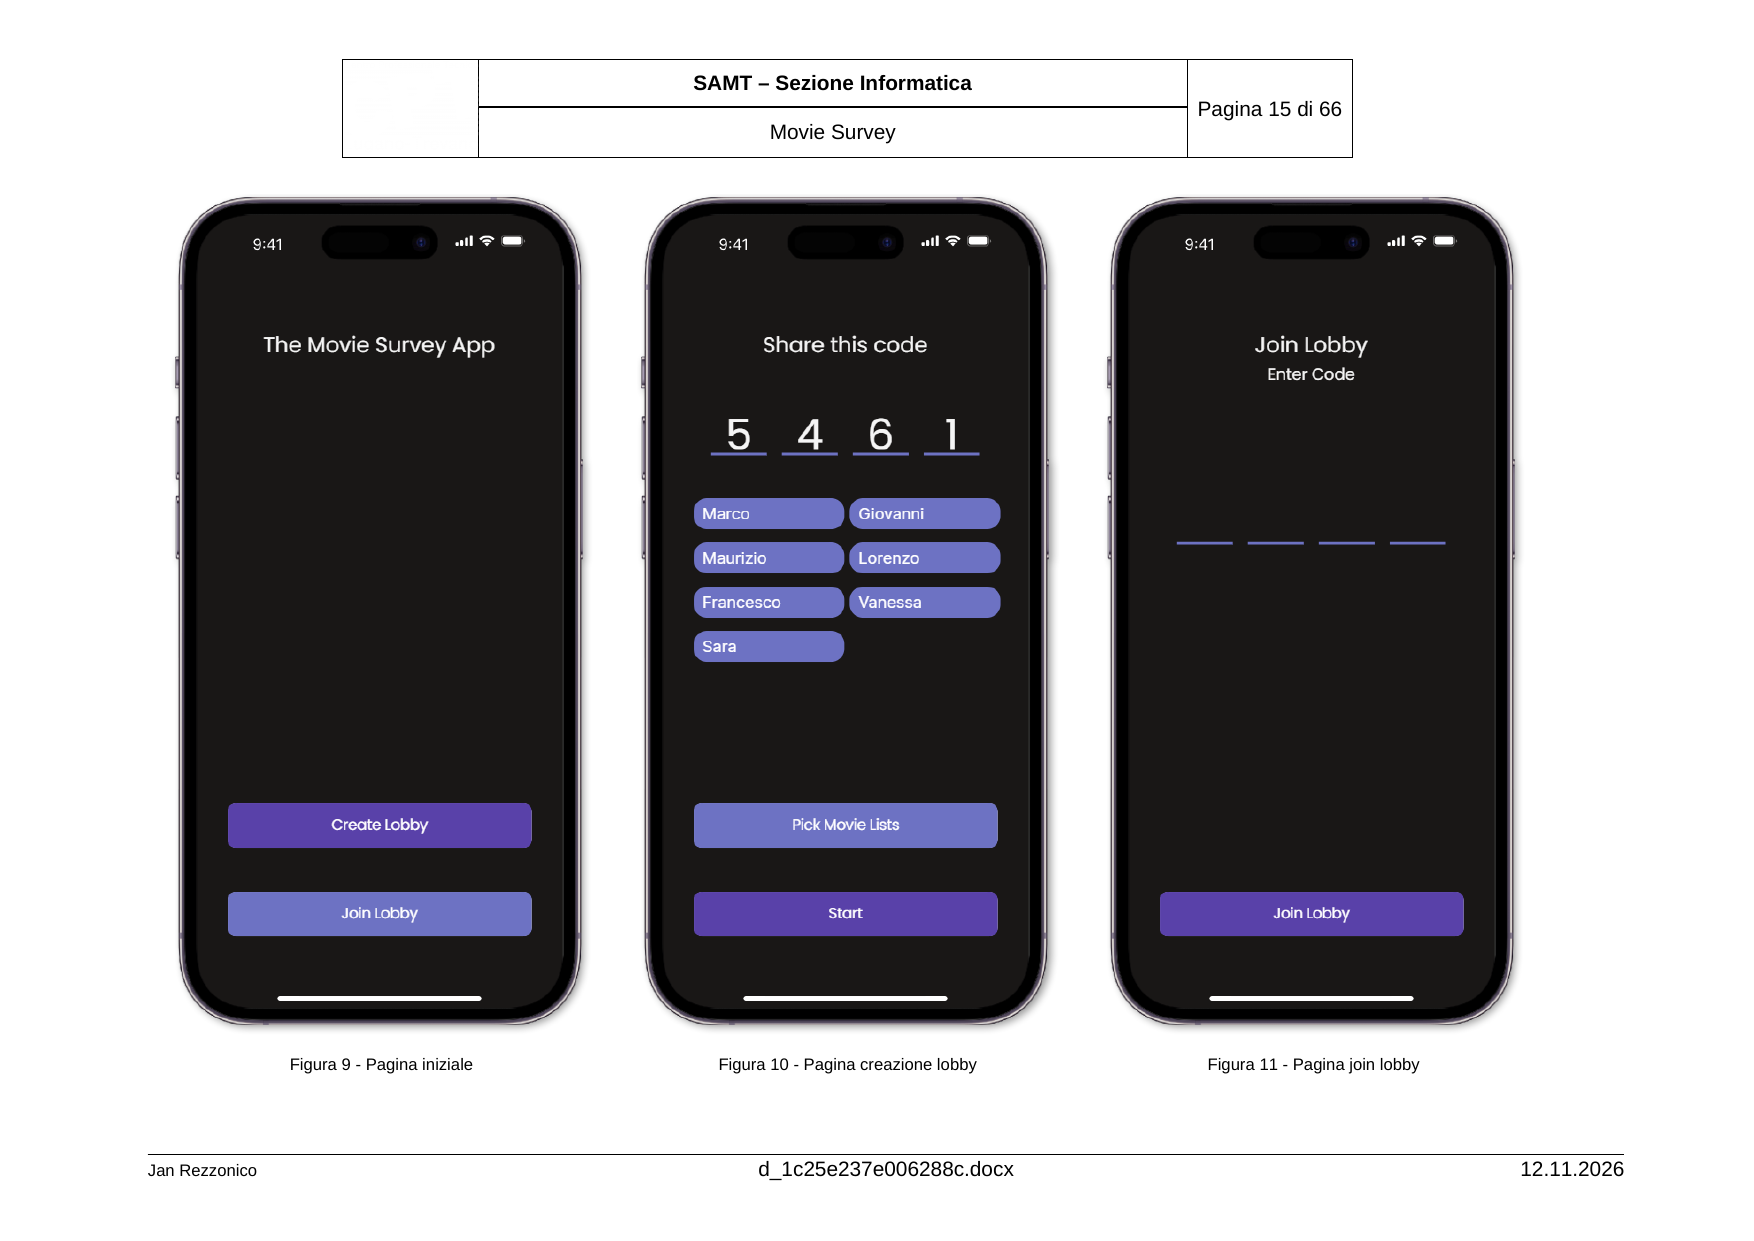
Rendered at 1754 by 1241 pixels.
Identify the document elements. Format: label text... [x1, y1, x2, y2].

picture [1107, 197, 1515, 1025]
picture [342, 60, 479, 157]
picture [641, 197, 1049, 1025]
picture [175, 197, 583, 1025]
